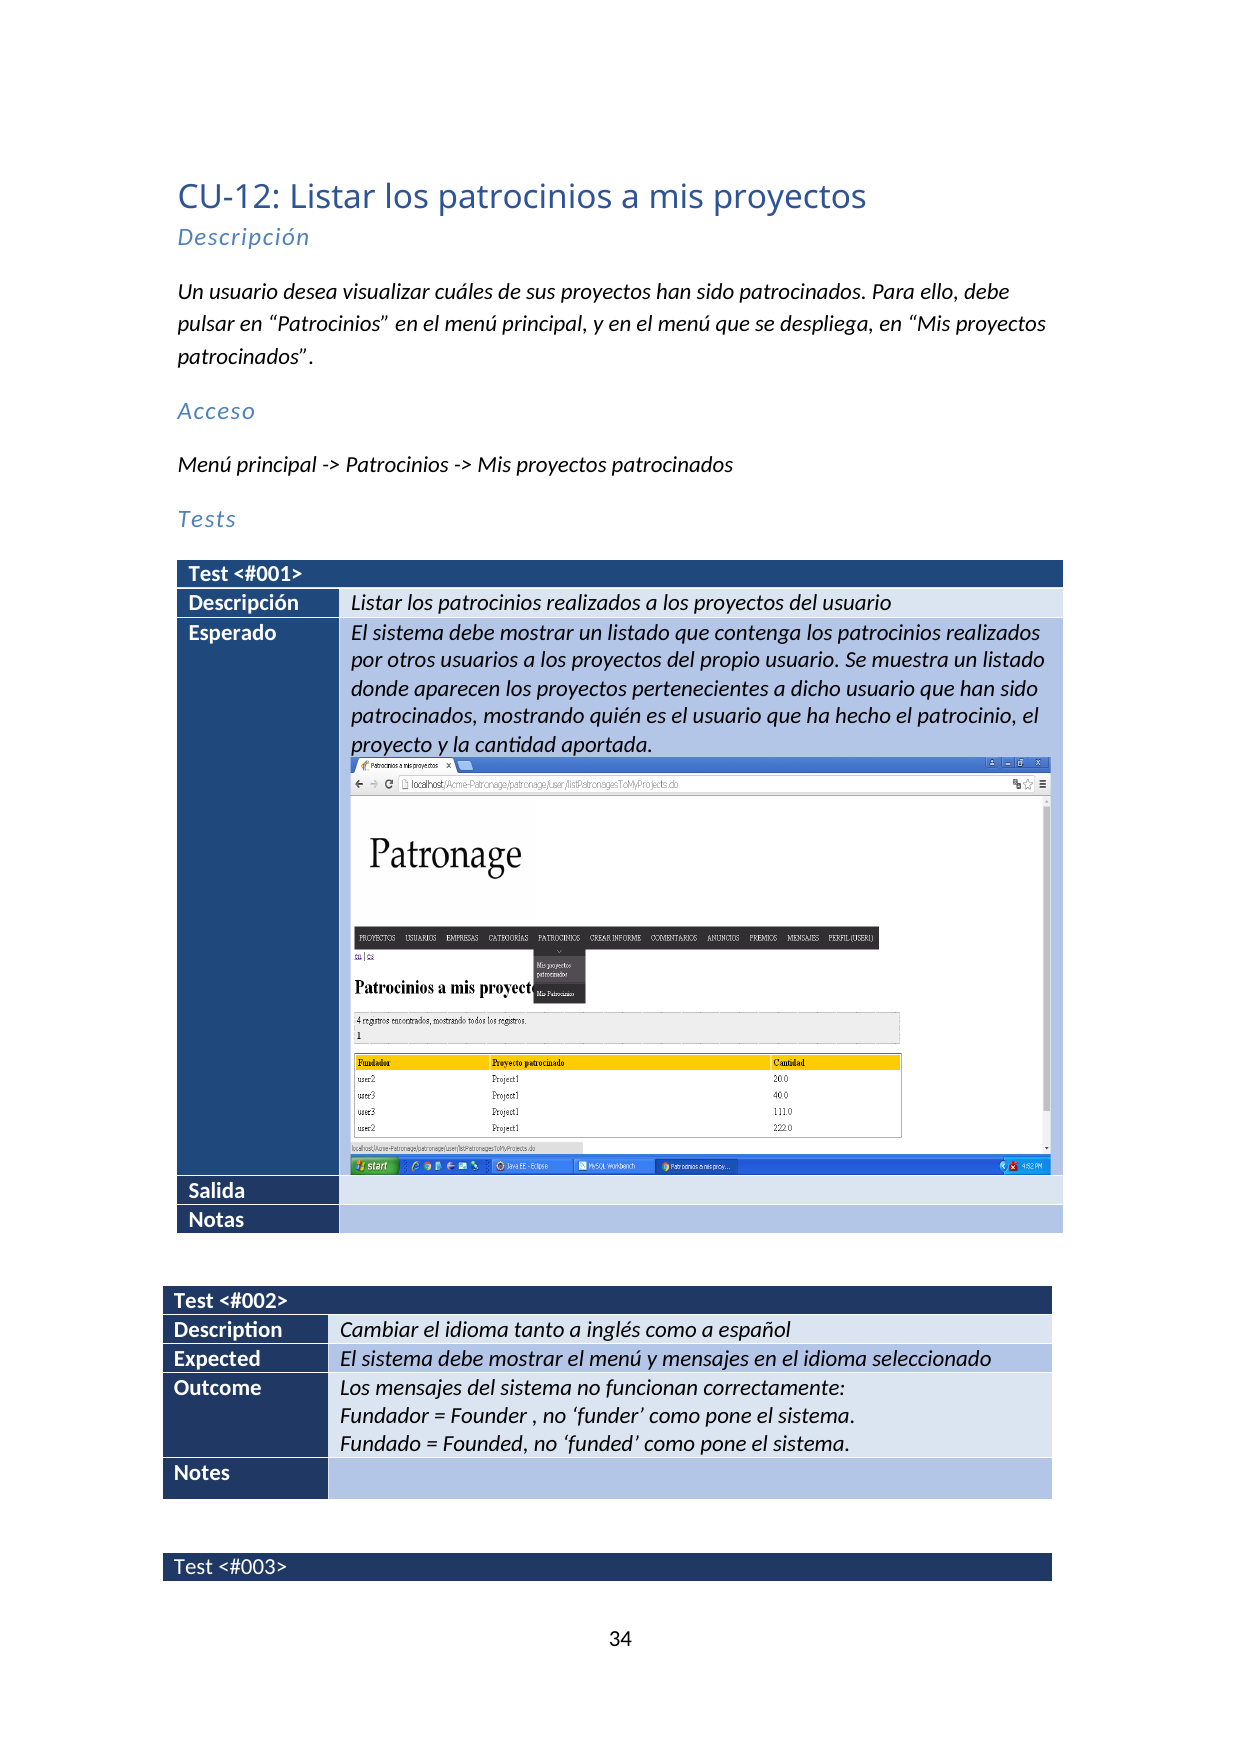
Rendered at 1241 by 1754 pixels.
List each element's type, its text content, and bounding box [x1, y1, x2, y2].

table_header Test <#003> [163, 1553, 1052, 1581]
table_cell Descripción [177, 589, 339, 617]
table_cell Cambiar el idioma tanto a inglés como a español [329, 1315, 1052, 1343]
list Descripción [177, 222, 1063, 252]
text Un usuario desea visualizar cuáles de sus proyectos han sido patrocinados. Para ello, debe pulsar en “Patrocinios” en el menú principal, y en el menú que se despliega, en “Mis proyectos patrocinados”. [177, 277, 1063, 370]
table_cell [329, 1458, 1052, 1499]
table_cell El sistema debe mostrar un listado que contenga los patrocinios realizados por otros usuarios a los proyectos del propio usuario. Se muestra un listado donde aparecen los proyectos pertenecientes a dicho usuario que han sido patrocinados, mostrando quién es el usuario que ha hecho el patrocinio, el proyecto y la cantidad aportada. [340, 618, 1063, 1175]
list Tests [177, 504, 1063, 534]
table_cell El sistema debe mostrar el menú y mensajes en el idioma seleccionado [329, 1344, 1052, 1372]
table_header Test <#001> [177, 560, 1063, 587]
subtitle CU-12: Listar los patrocinios a mis proyectos [177, 173, 1063, 218]
table_cell Los mensajes del sistema no funcionan correctamente: Fundador = Founder , no ‘funder’ como pone el sistema. Fundado = Founded, no ‘funded’ como pone el sistema. [329, 1373, 1052, 1457]
picture [350, 757, 1051, 1175]
table_cell Salida [177, 1176, 339, 1204]
table_cell Expected [163, 1344, 328, 1372]
list Acceso [177, 395, 1063, 425]
table_cell Description [163, 1315, 328, 1343]
table_cell Outcome [163, 1373, 328, 1457]
table_cell Notes [163, 1458, 328, 1499]
table_cell [340, 1205, 1063, 1233]
table_cell Esperado [177, 618, 339, 1175]
text Menú principal -> Patrocinios -> Mis proyectos patrocinados [177, 451, 1063, 479]
table_header Test <#002> [163, 1286, 1052, 1314]
table_cell [340, 1176, 1063, 1204]
table_cell Notas [177, 1205, 339, 1233]
table_cell Listar los patrocinios realizados a los proyectos del usuario [340, 589, 1063, 617]
